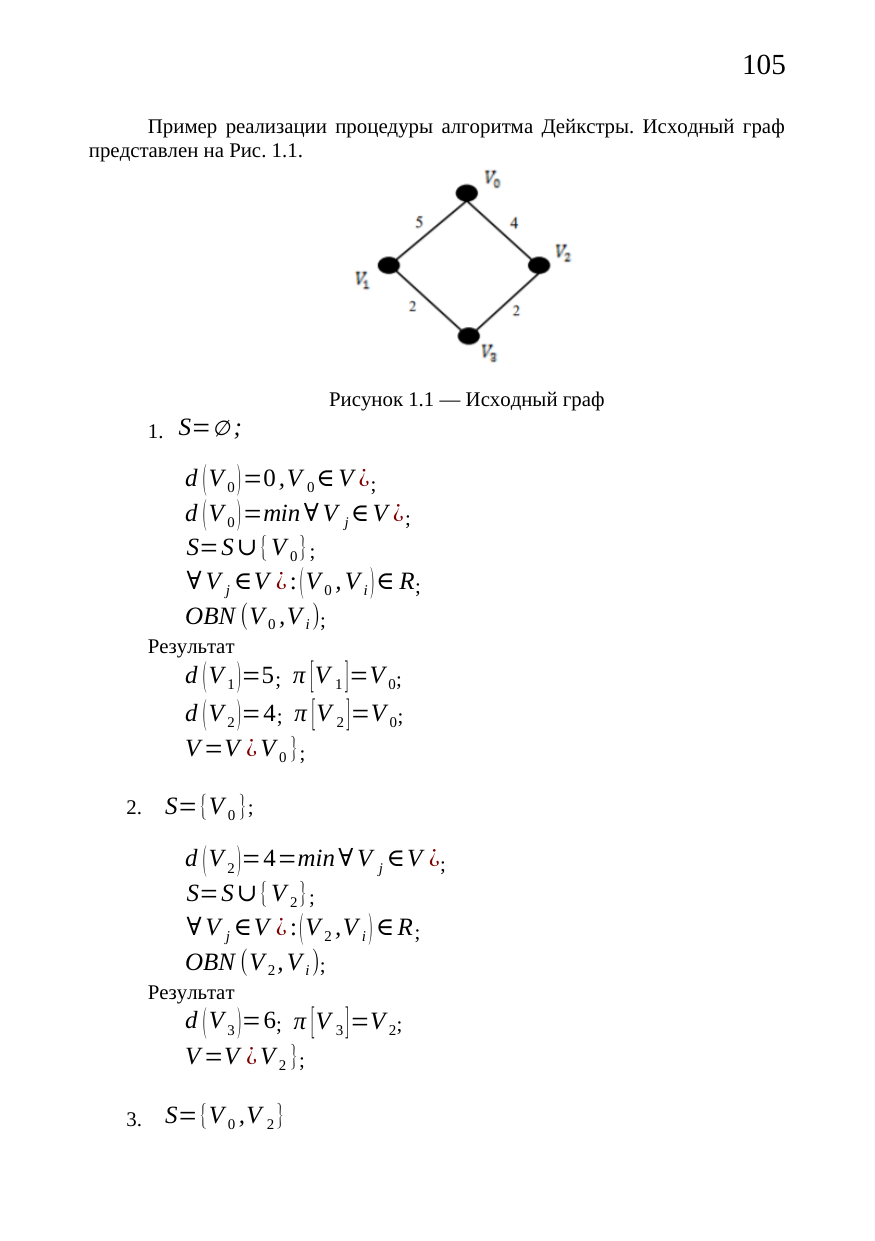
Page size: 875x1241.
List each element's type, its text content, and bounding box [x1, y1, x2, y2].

text ; ; [185, 1004, 785, 1042]
text Пример реализации процедуры алгоритма Дейкстры. Исходный граф представлен на Рис. 1.1. [89, 114, 785, 162]
text ; [185, 1042, 785, 1075]
text ; [185, 498, 785, 532]
text ; [185, 532, 785, 566]
text Рисунок 1.1 — Исходный граф [89, 387, 785, 411]
text ; ; [185, 696, 785, 734]
text ; [185, 601, 785, 634]
text ; [185, 946, 785, 980]
text ; [185, 878, 785, 912]
text Результат [89, 634, 785, 658]
list ; [126, 791, 785, 825]
picture [343, 162, 591, 387]
text ; [185, 843, 785, 878]
text ; [185, 734, 785, 767]
text Результат [89, 980, 785, 1004]
text ; [185, 463, 785, 498]
text ; [185, 912, 785, 946]
text ; ; [185, 658, 785, 696]
text ; [185, 566, 785, 601]
